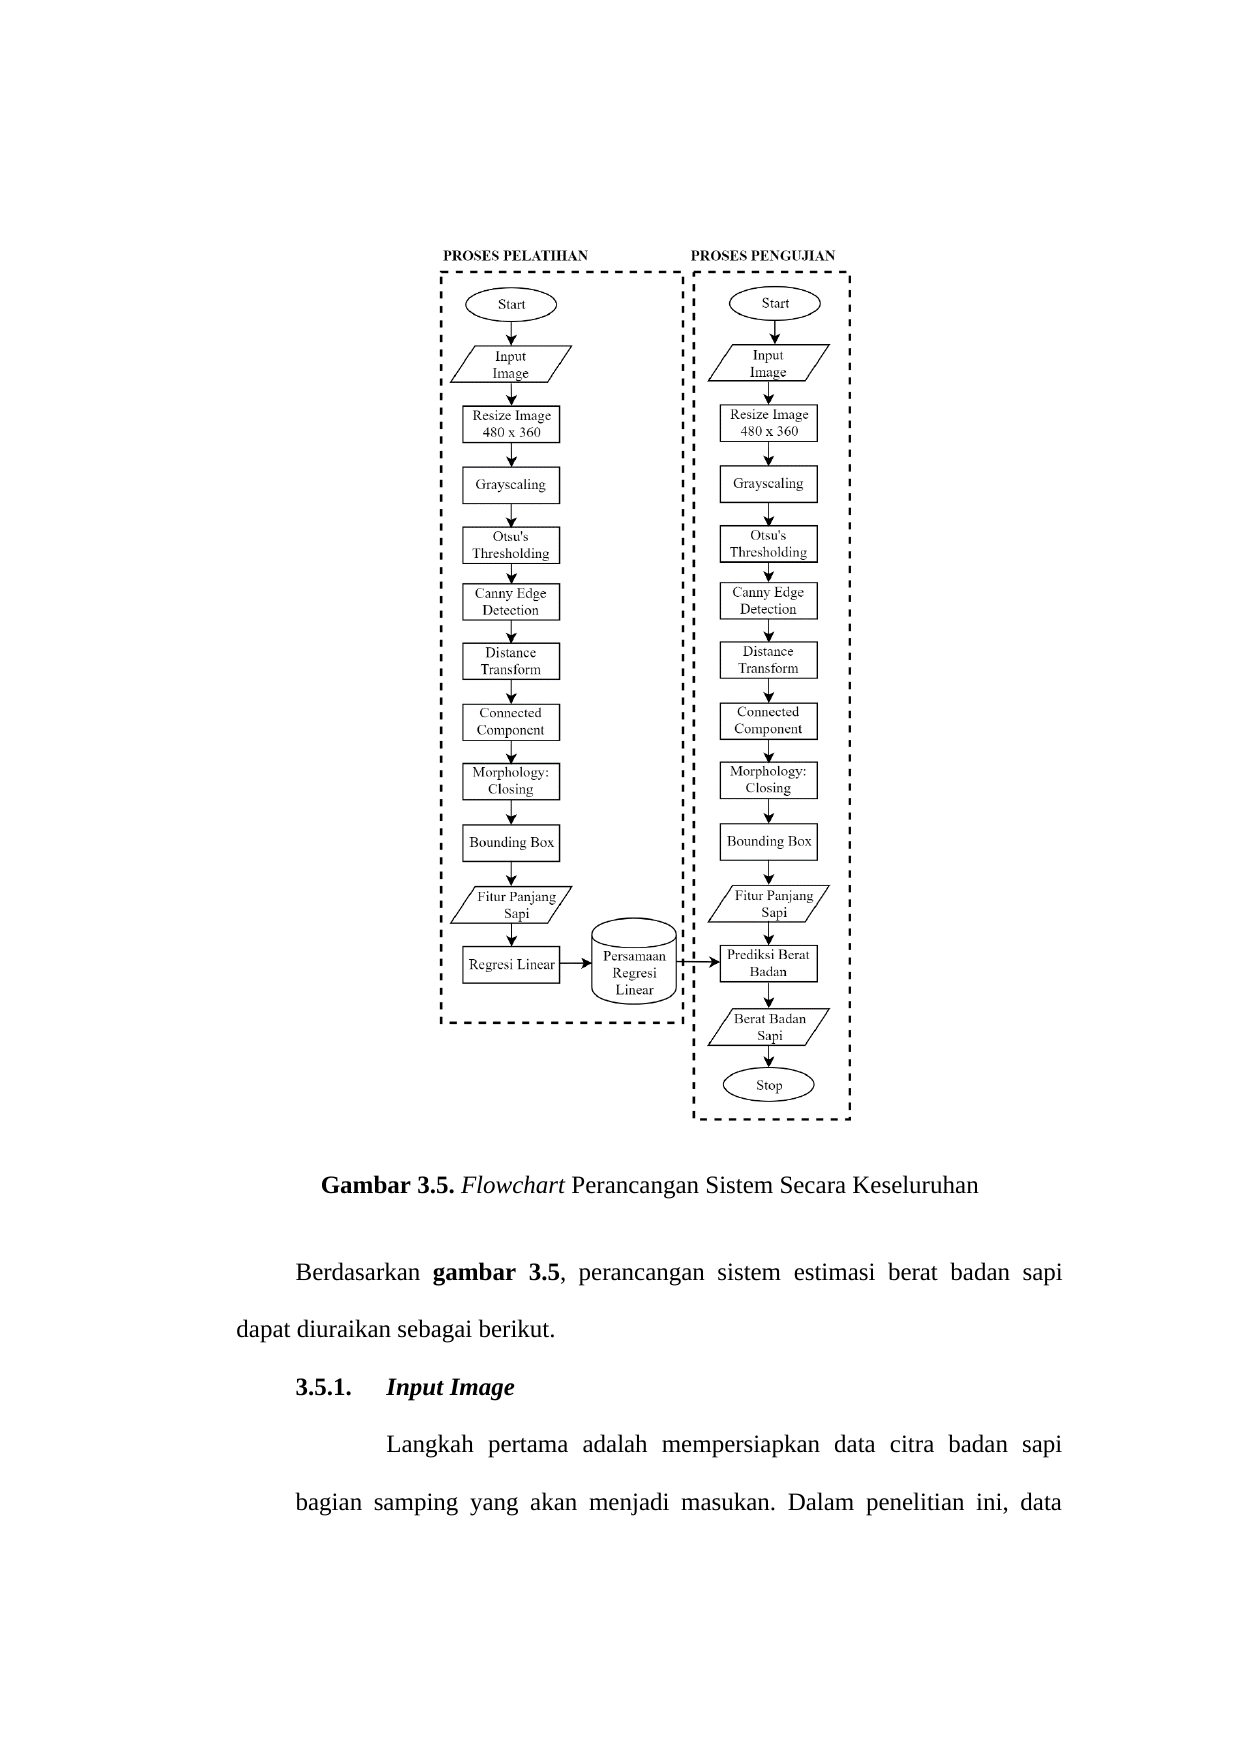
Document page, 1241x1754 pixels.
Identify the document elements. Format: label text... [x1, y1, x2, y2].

text Berdasarkan gambar 3.5, perancangan sistem estimasi berat badan sapi dapat diuraikan sebagai berikut. [236, 1257, 1063, 1343]
picture [439, 236, 861, 1121]
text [295, 1429, 1063, 1515]
text Gambar 3.5. Flowchart Perancangan Sistem Secara Keseluruhan [236, 1170, 1063, 1198]
subtitle Input Image [295, 1372, 1063, 1400]
